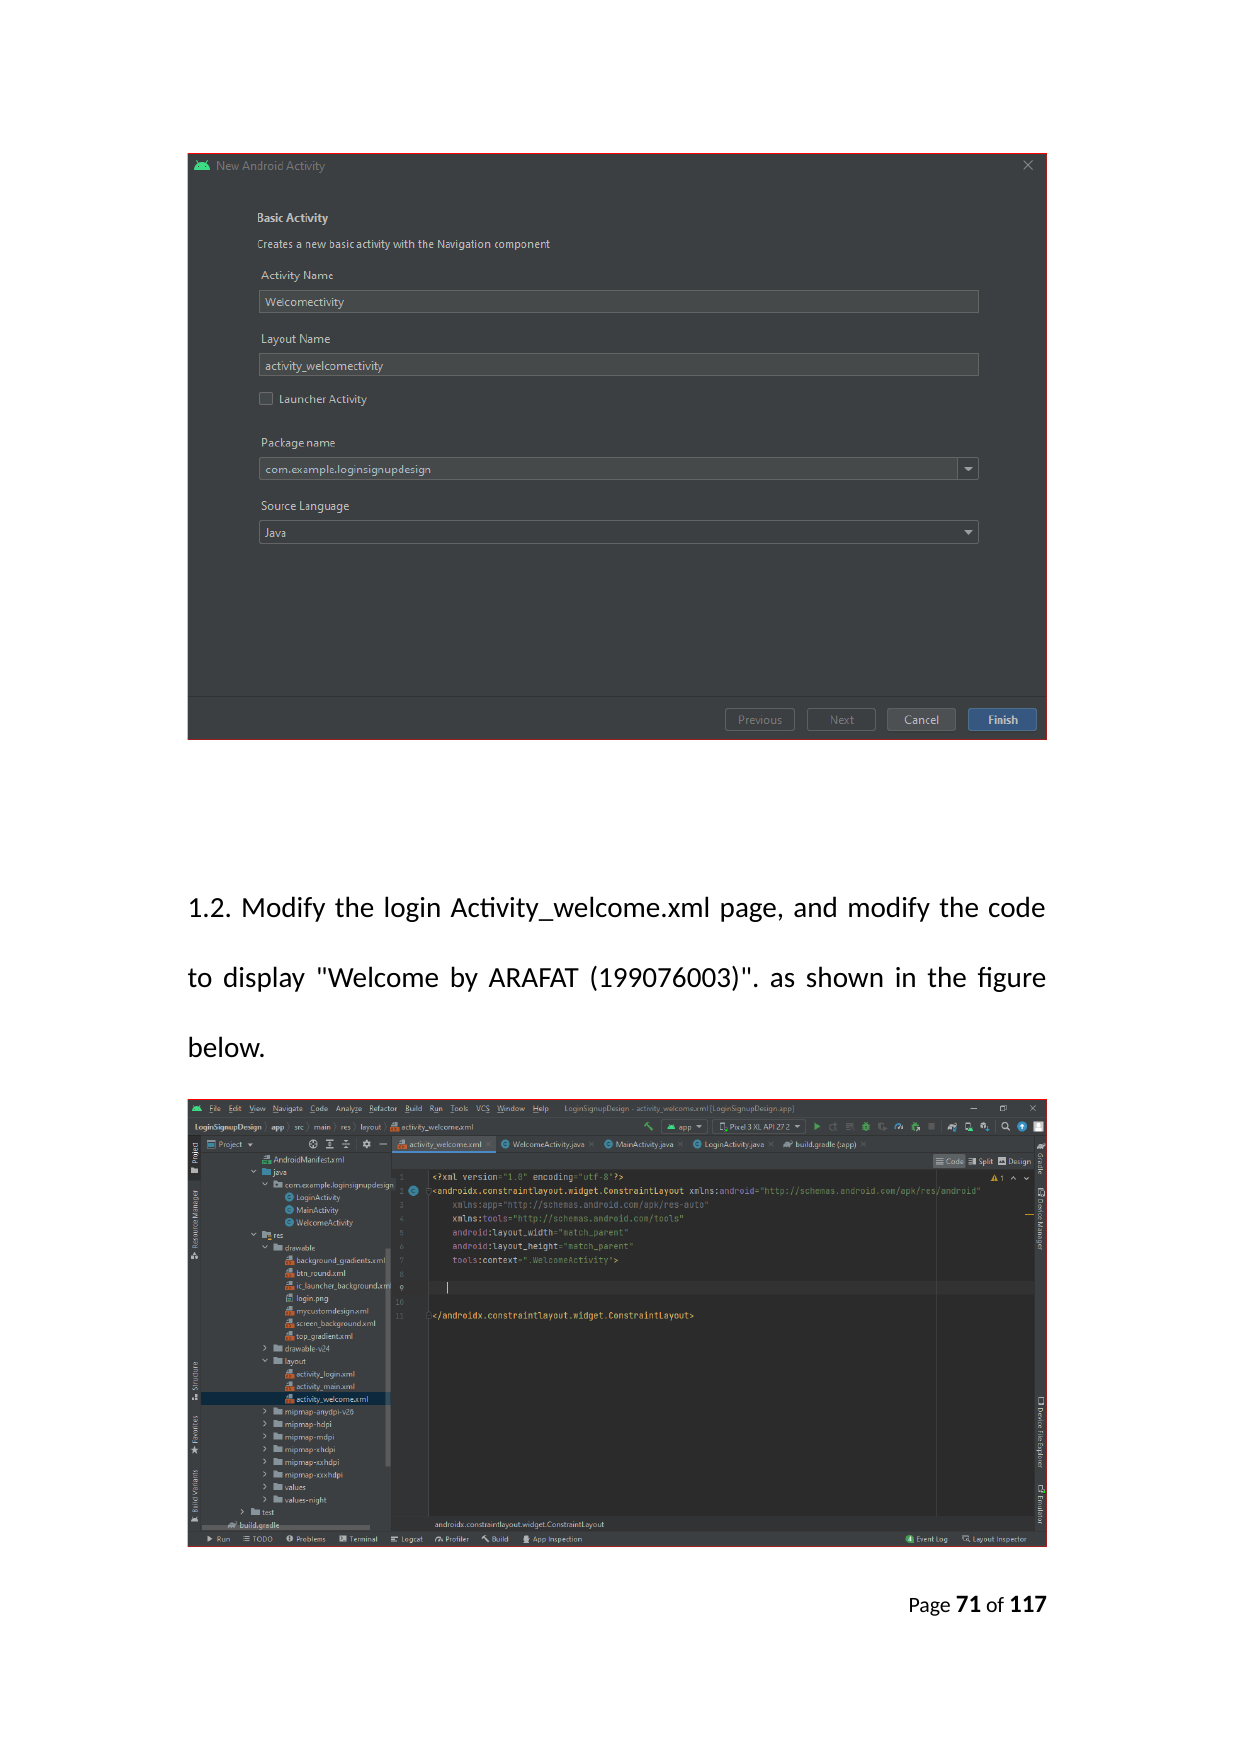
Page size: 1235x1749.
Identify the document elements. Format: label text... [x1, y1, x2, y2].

picture [187, 1099, 1047, 1547]
picture [187, 153, 1047, 740]
text 1.2. Modify the login Activity_welcome.xml page, and modify the code to display "Welcome by ARAFAT (199076003)". as shown in the figure below. [187, 874, 1047, 1080]
